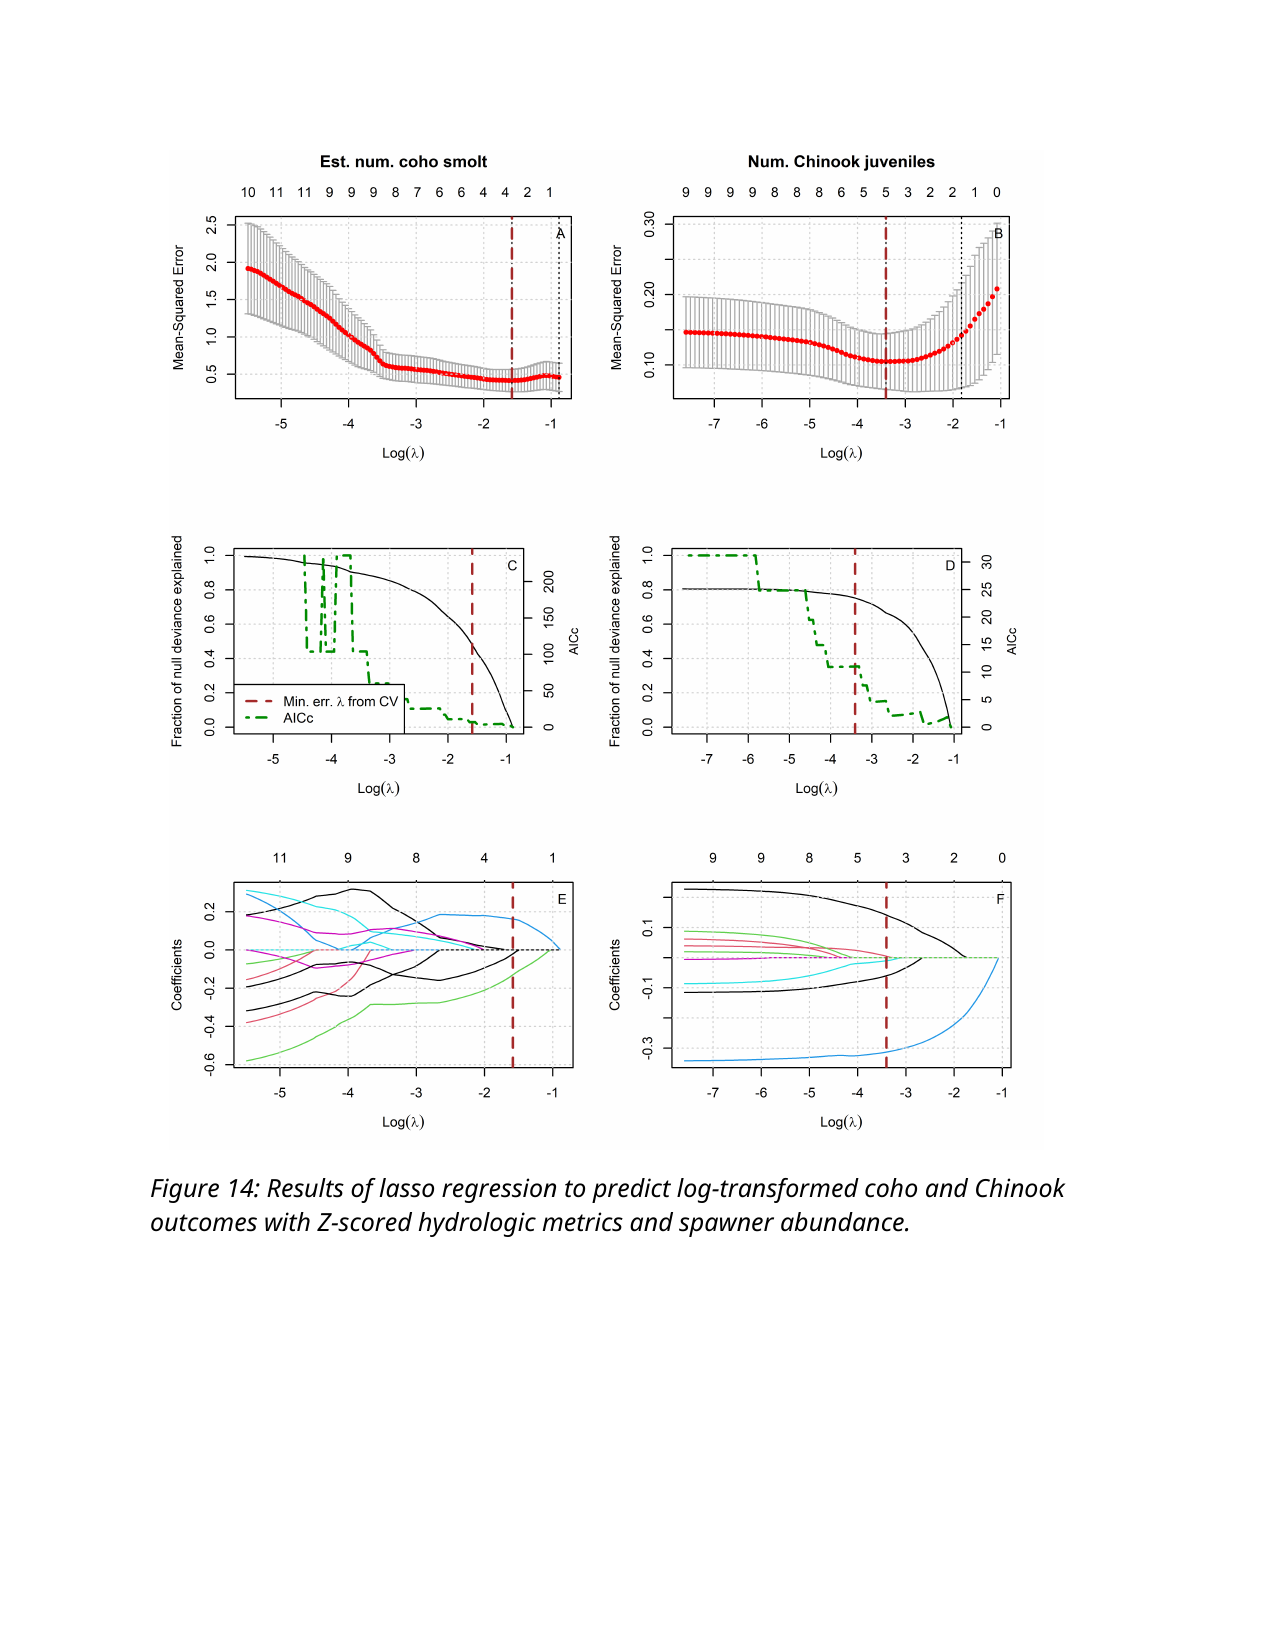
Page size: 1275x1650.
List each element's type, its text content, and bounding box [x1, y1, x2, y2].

picture [168, 150, 1044, 1150]
text Figure 14: Results of lasso regression to predict log-transformed coho and Chinook outcomes with Z-scored hydrologic metrics and spawner abundance. [150, 1171, 1125, 1239]
